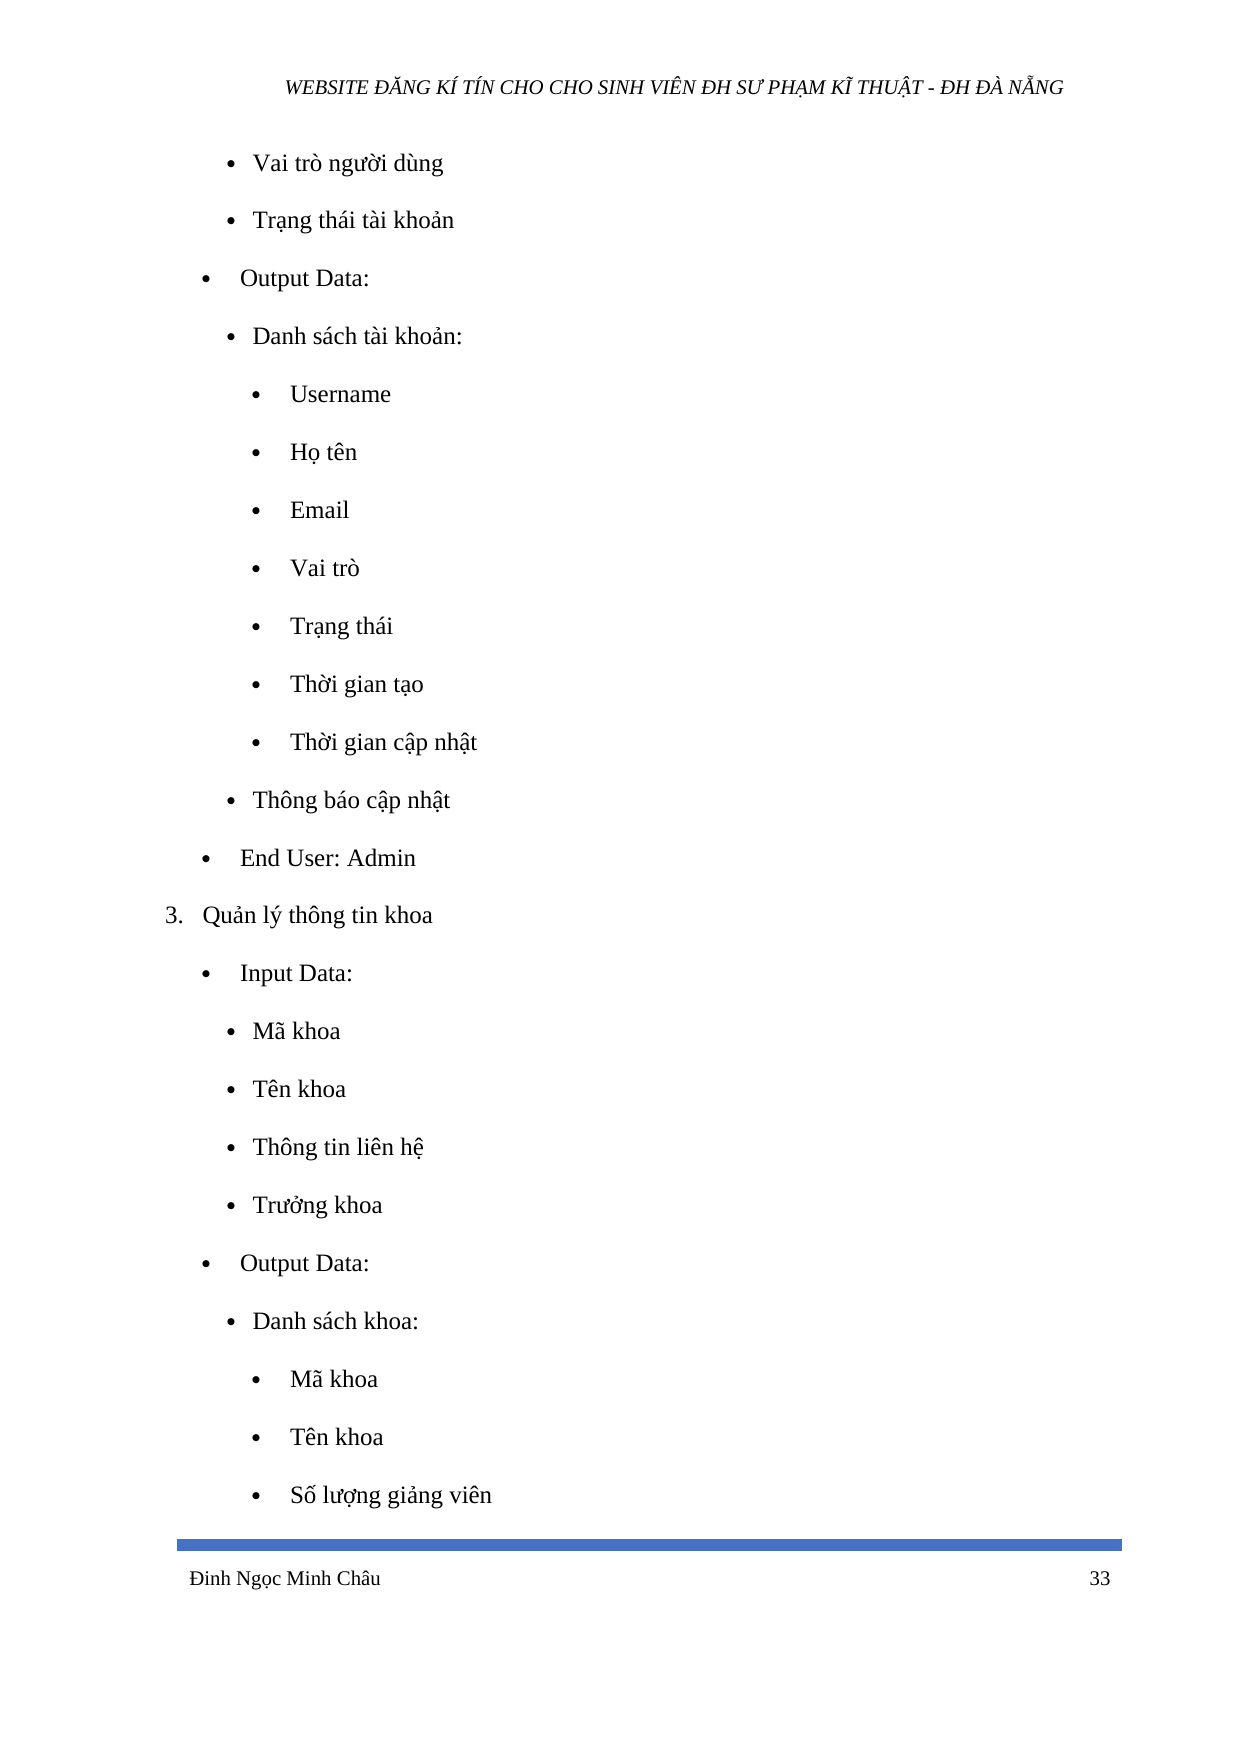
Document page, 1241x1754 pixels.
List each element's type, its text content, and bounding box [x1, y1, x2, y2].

list Trạng thái [252, 611, 1122, 640]
list Quản lý thông tin khoa [165, 901, 1122, 929]
list Họ tên [252, 437, 1122, 466]
list Thông báo cập nhật [227, 785, 1122, 813]
list Số lượng giảng viên [252, 1480, 1122, 1508]
list Trưởng khoa [227, 1190, 1122, 1219]
list Username [252, 379, 1122, 408]
list Thông tin liên hệ [227, 1132, 1122, 1161]
list Mã khoa [227, 1016, 1122, 1045]
list End User: Admin [202, 843, 1122, 871]
list Email [252, 495, 1122, 524]
list Vai trò người dùng [227, 148, 1122, 176]
list Mã khoa [252, 1364, 1122, 1393]
list Danh sách tài khoản: [227, 321, 1122, 350]
list Output Data: [202, 263, 1122, 292]
list Tên khoa [252, 1422, 1122, 1451]
list Tên khoa [227, 1074, 1122, 1103]
list Vai trò [252, 553, 1122, 582]
list Output Data: [202, 1248, 1122, 1277]
list Thời gian tạo [252, 669, 1122, 698]
list Input Data: [202, 958, 1122, 987]
list Thời gian cập nhật [252, 727, 1122, 756]
list Trạng thái tài khoản [227, 206, 1122, 234]
list Danh sách khoa: [227, 1306, 1122, 1335]
